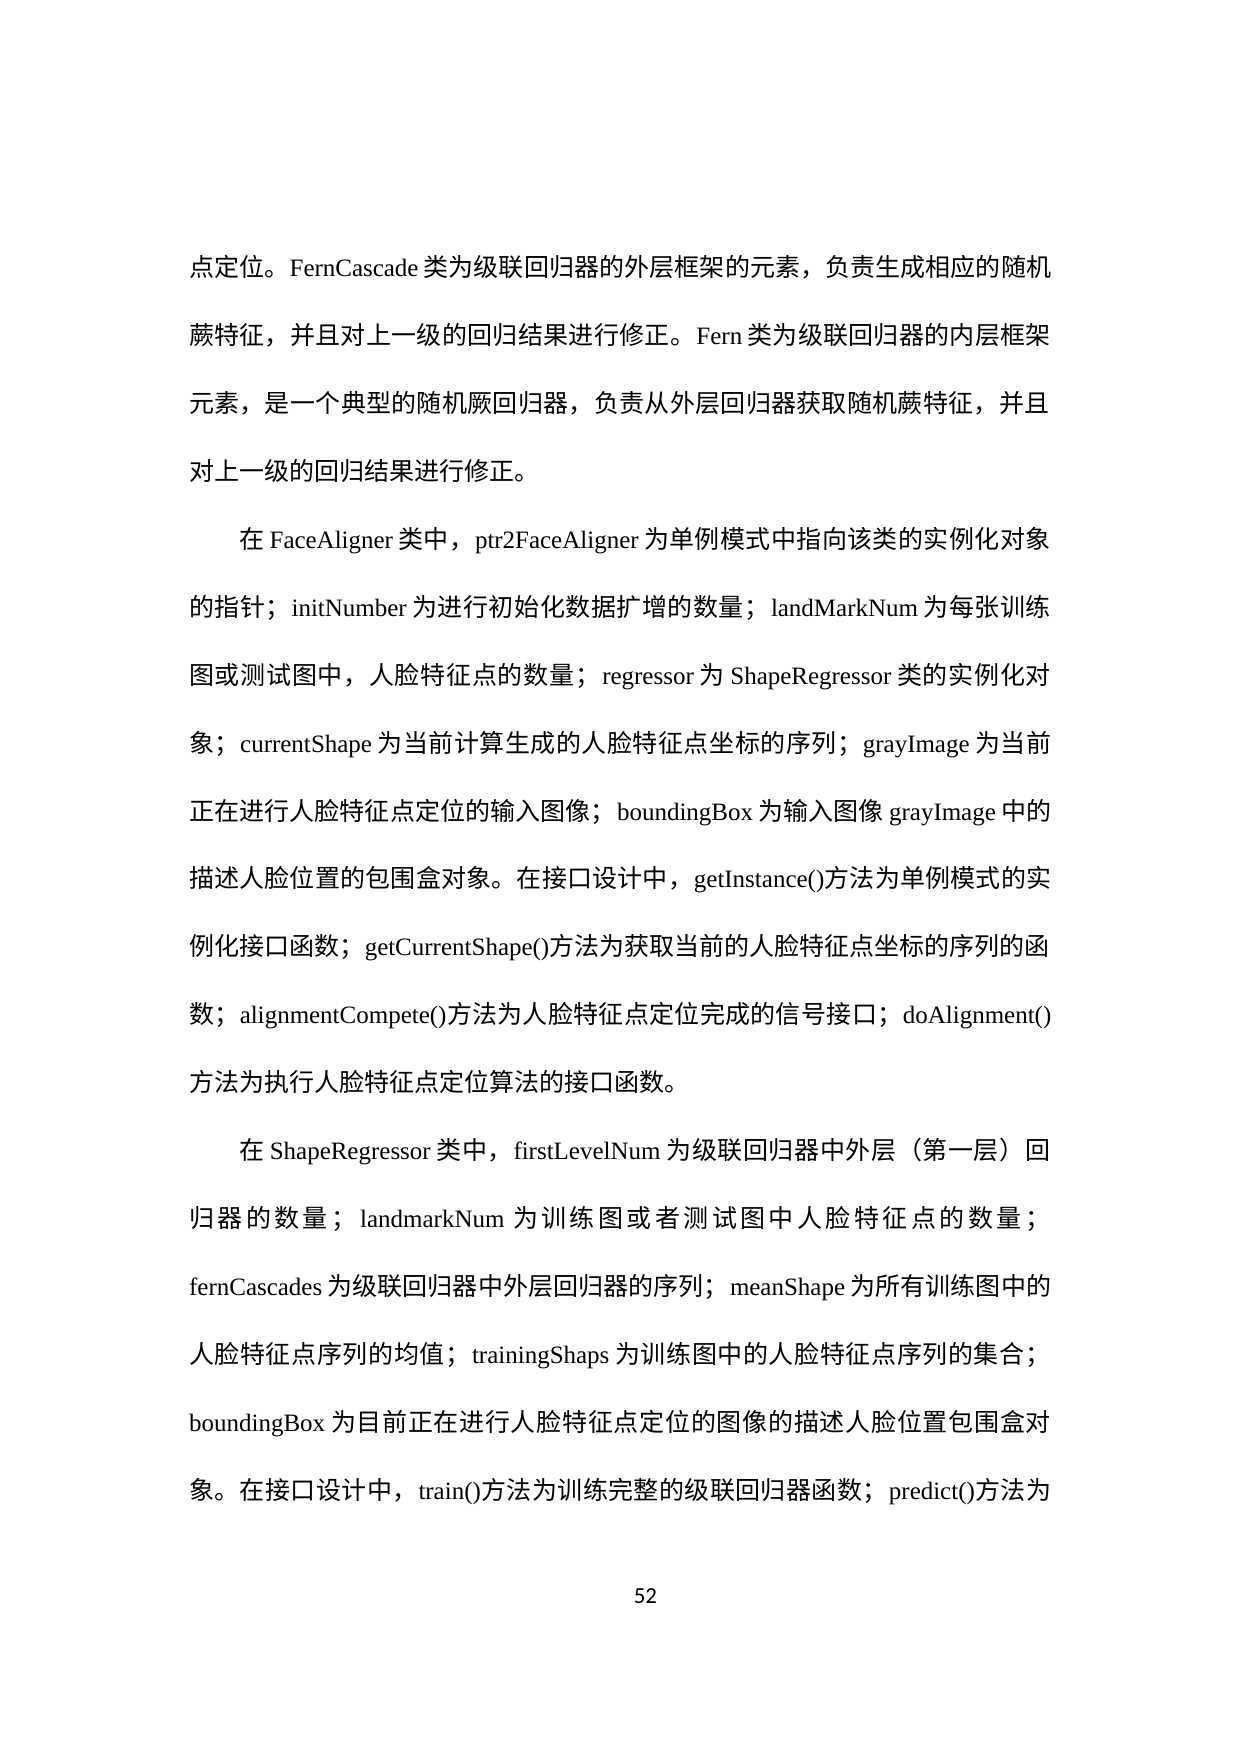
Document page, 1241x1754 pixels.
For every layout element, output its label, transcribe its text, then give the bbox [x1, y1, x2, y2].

text 在FaceAligner类中，ptr2FaceAligner为单例模式中指向该类的实例化对象的指针；initNumber为进行初始化数据扩增的数量；landMarkNum为每张训练图或测试图中，人脸特征点的数量；regressor为ShapeRegressor类的实例化对象；currentShape为当前计算生成的人脸特征点坐标的序列；grayImage为当前正在进行人脸特征点定位的输入图像；boundingBox为输入图像grayImage中的描述人脸位置的包围盒对象。在接口设计中，getInstance()方法为单例模式的实例化接口函数；getCurrentShape()方法为获取当前的人脸特征点坐标的序列的函数；alignmentCompete()方法为人脸特征点定位完成的信号接口；doAlignment()方法为执行人脸特征点定位算法的接口函数。 [189, 503, 1051, 1115]
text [189, 232, 1051, 503]
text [189, 1115, 1051, 1522]
